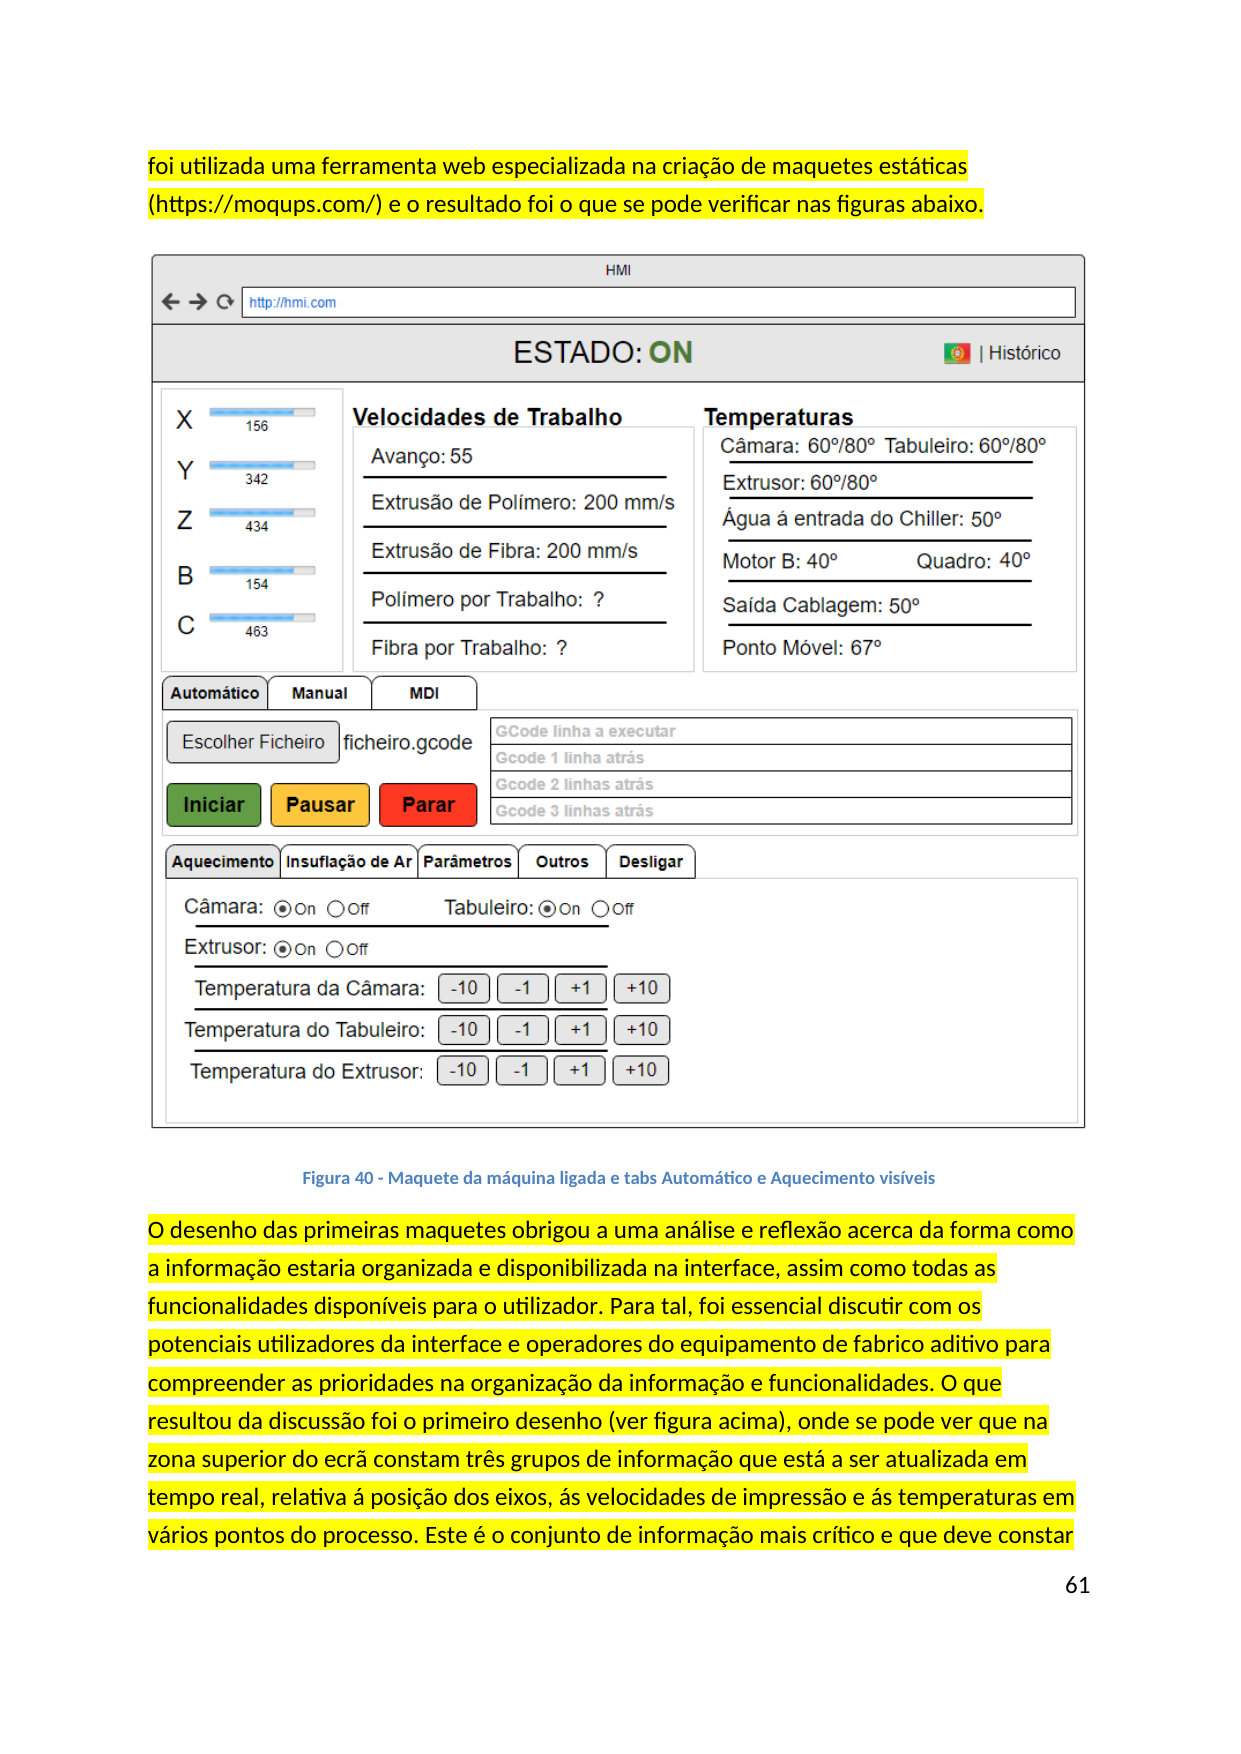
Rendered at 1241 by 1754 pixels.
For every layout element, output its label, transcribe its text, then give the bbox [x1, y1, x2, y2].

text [148, 150, 1090, 219]
picture [147, 251, 1091, 1134]
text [148, 1214, 1090, 1550]
